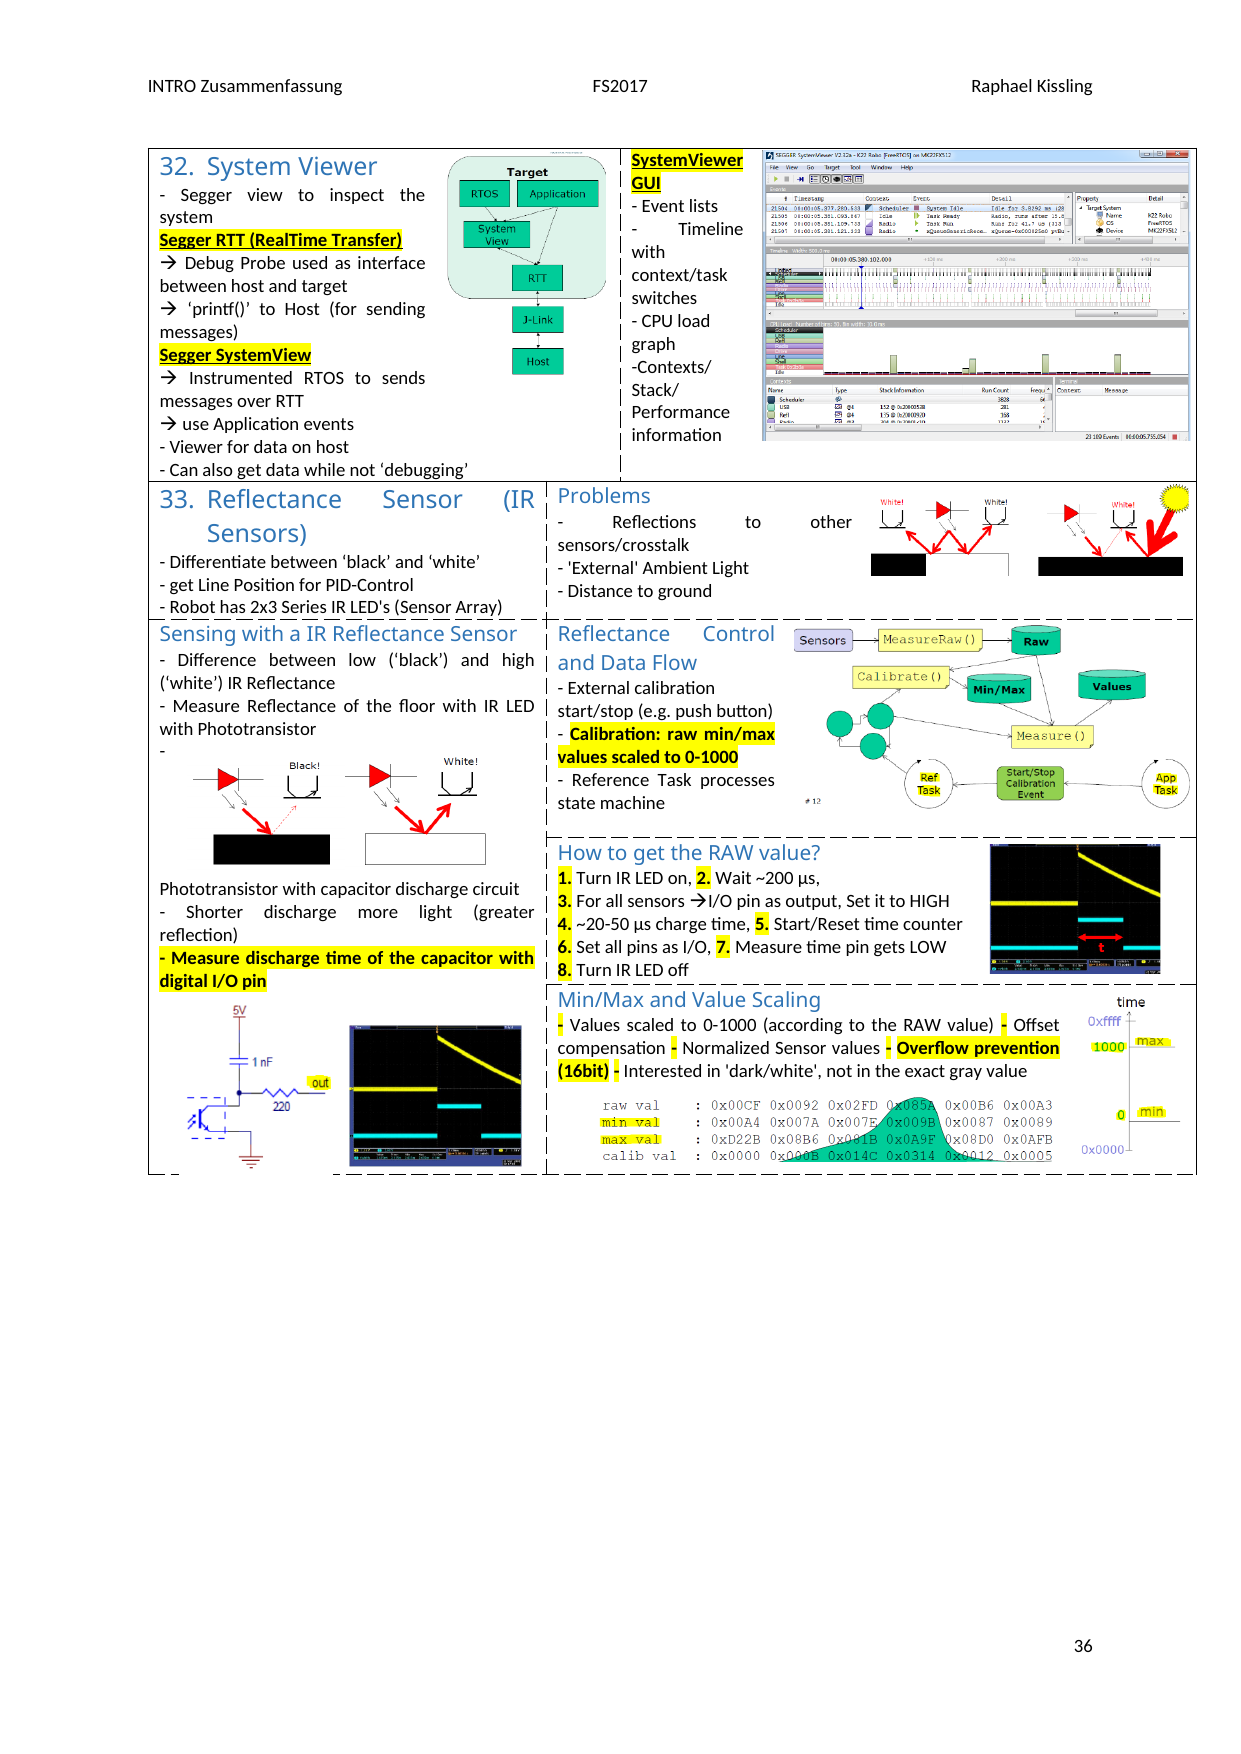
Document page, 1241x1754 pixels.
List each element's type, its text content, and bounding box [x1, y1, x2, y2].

table_cell Min/Max and Value Scaling - Values scaled to 0-1000 (according to the RAW value) - Offset compensation - Normalized Sensor values - Overflow prevention (16bit) - Interested in 'dark/white', not in the exact gray value [546, 984, 1196, 1174]
table_cell SystemViewer GUI - Event lists - Timeline with context/task switches - CPU load graph -Contexts/ Stack/ Performance information [620, 149, 1196, 481]
table_cell System Viewer - Segger view to inspect the system Segger RTT (RealTime Transfer) Debug Probe used as interface between host and target ‘printf()’ to Host (for sending messages) Segger SystemView Instrumented RTOS to sends messages over RTT use Application events - Viewer for data on host - Can also get data while not ‘debugging’ [149, 149, 620, 481]
picture [792, 624, 1190, 809]
picture [187, 751, 489, 870]
table_cell Problems - Reflections to other sensors/crosstalk - 'External' Ambient Light - Distance to ground [546, 482, 1196, 618]
table_cell Sensing with a IR Reflectance Sensor - Difference between low (‘black’) and high (‘white’) IR Reflectance - Measure Reflectance of the floor with IR LED with Phototransistor - Phototransistor with capacitor discharge circuit - Shorter discharge more light (greater reflection) - Measure discharge time of the capacitor with digital I/O pin [149, 619, 546, 1174]
picture [762, 150, 1191, 441]
picture [443, 152, 606, 375]
picture [349, 1025, 522, 1167]
picture [869, 484, 1189, 575]
picture [1077, 992, 1181, 1158]
table_cell How to get the RAW value? 1. Turn IR LED on, 2. Wait ~200 μs, 3. For all sensors I/O pin as output, Set it to HIGH 4. ~20-50 μs charge time, 5. Start/Reset time counter 6. Set all pins as I/O, 7. Measure time pin gets LOW 8. Turn IR LED off [546, 837, 1196, 984]
table_cell Reflectance Control and Data Flow - External calibration start/stop (e.g. push button) - Calibration: raw min/max values scaled to 0-1000 - Reference Task processes state machine [546, 619, 1196, 837]
picture [988, 844, 1160, 973]
table_cell Reflectance Sensor (IR Sensors) - Differentiate between ‘black’ and ‘white’ - get Line Position for PID-Control - Robot has 2x3 Series IR LED's (Sensor Array) [149, 482, 546, 618]
picture [599, 1090, 1059, 1162]
picture [179, 1003, 333, 1175]
